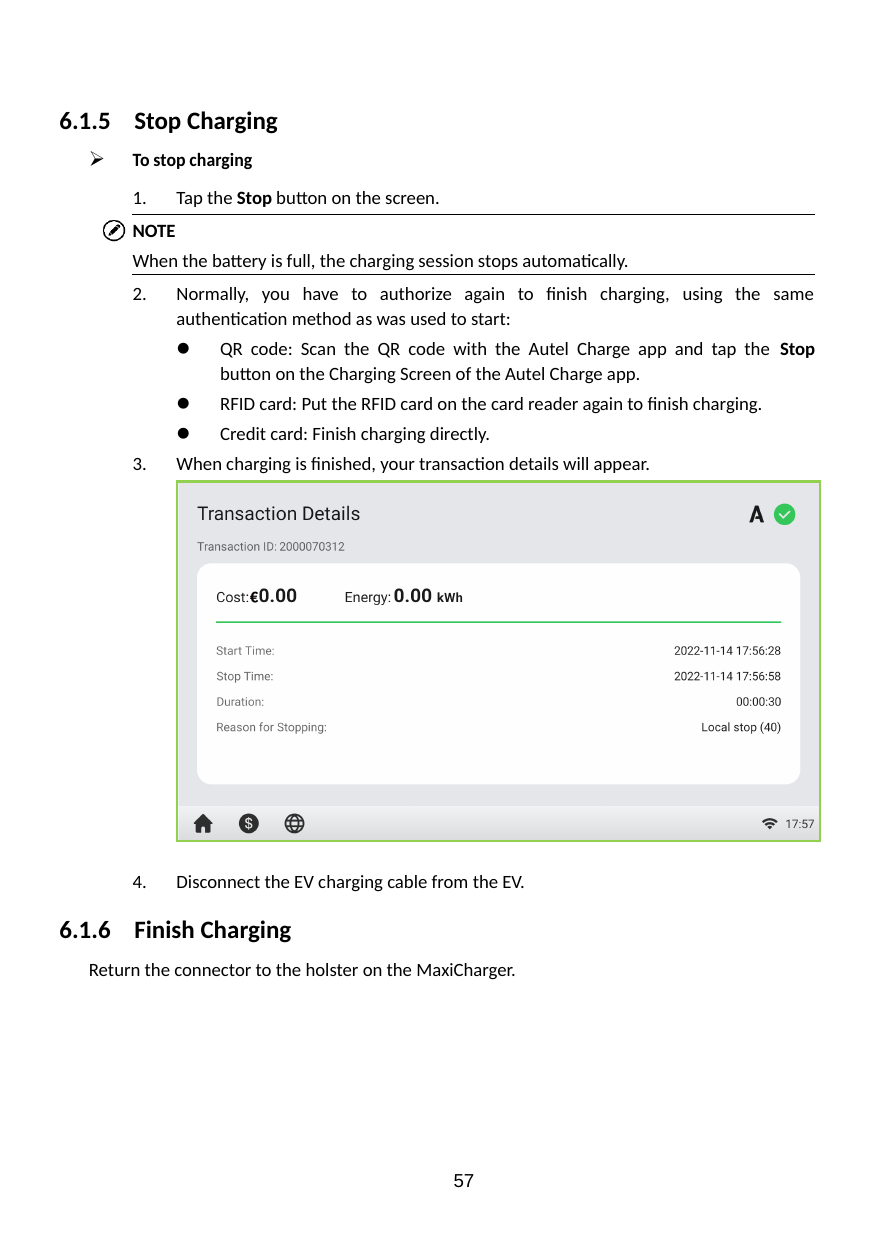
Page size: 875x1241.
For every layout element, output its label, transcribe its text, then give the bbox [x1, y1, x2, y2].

picture [178, 483, 819, 840]
text NOTE [132, 215, 815, 242]
list Tap the Stop button on the screen. [132, 184, 815, 209]
list Disconnect the EV charging cable from the EV. [132, 869, 815, 894]
list When charging is finished, your transaction details will appear. [132, 450, 815, 475]
list Normally, you have to authorize again to finish charging, using the same authentication method as was used to start: [132, 280, 815, 330]
text To stop charging [89, 147, 815, 172]
subtitle Stop Charging [59, 109, 815, 134]
list RFID card: Put the RFID card on the card reader again to finish charging. [176, 390, 815, 415]
text When the battery is full, the charging session stops automatically. [132, 244, 815, 274]
list QR code: Scan the QR code with the Autel Charge app and tap the Stop button on the Charging Screen of the Autel Charge app. [176, 335, 815, 385]
list Credit card: Finish charging directly. [176, 420, 815, 445]
subtitle Finish Charging [59, 919, 815, 944]
text Return the connector to the holster on the MaxiCharger. [89, 956, 815, 981]
picture [101, 218, 126, 242]
